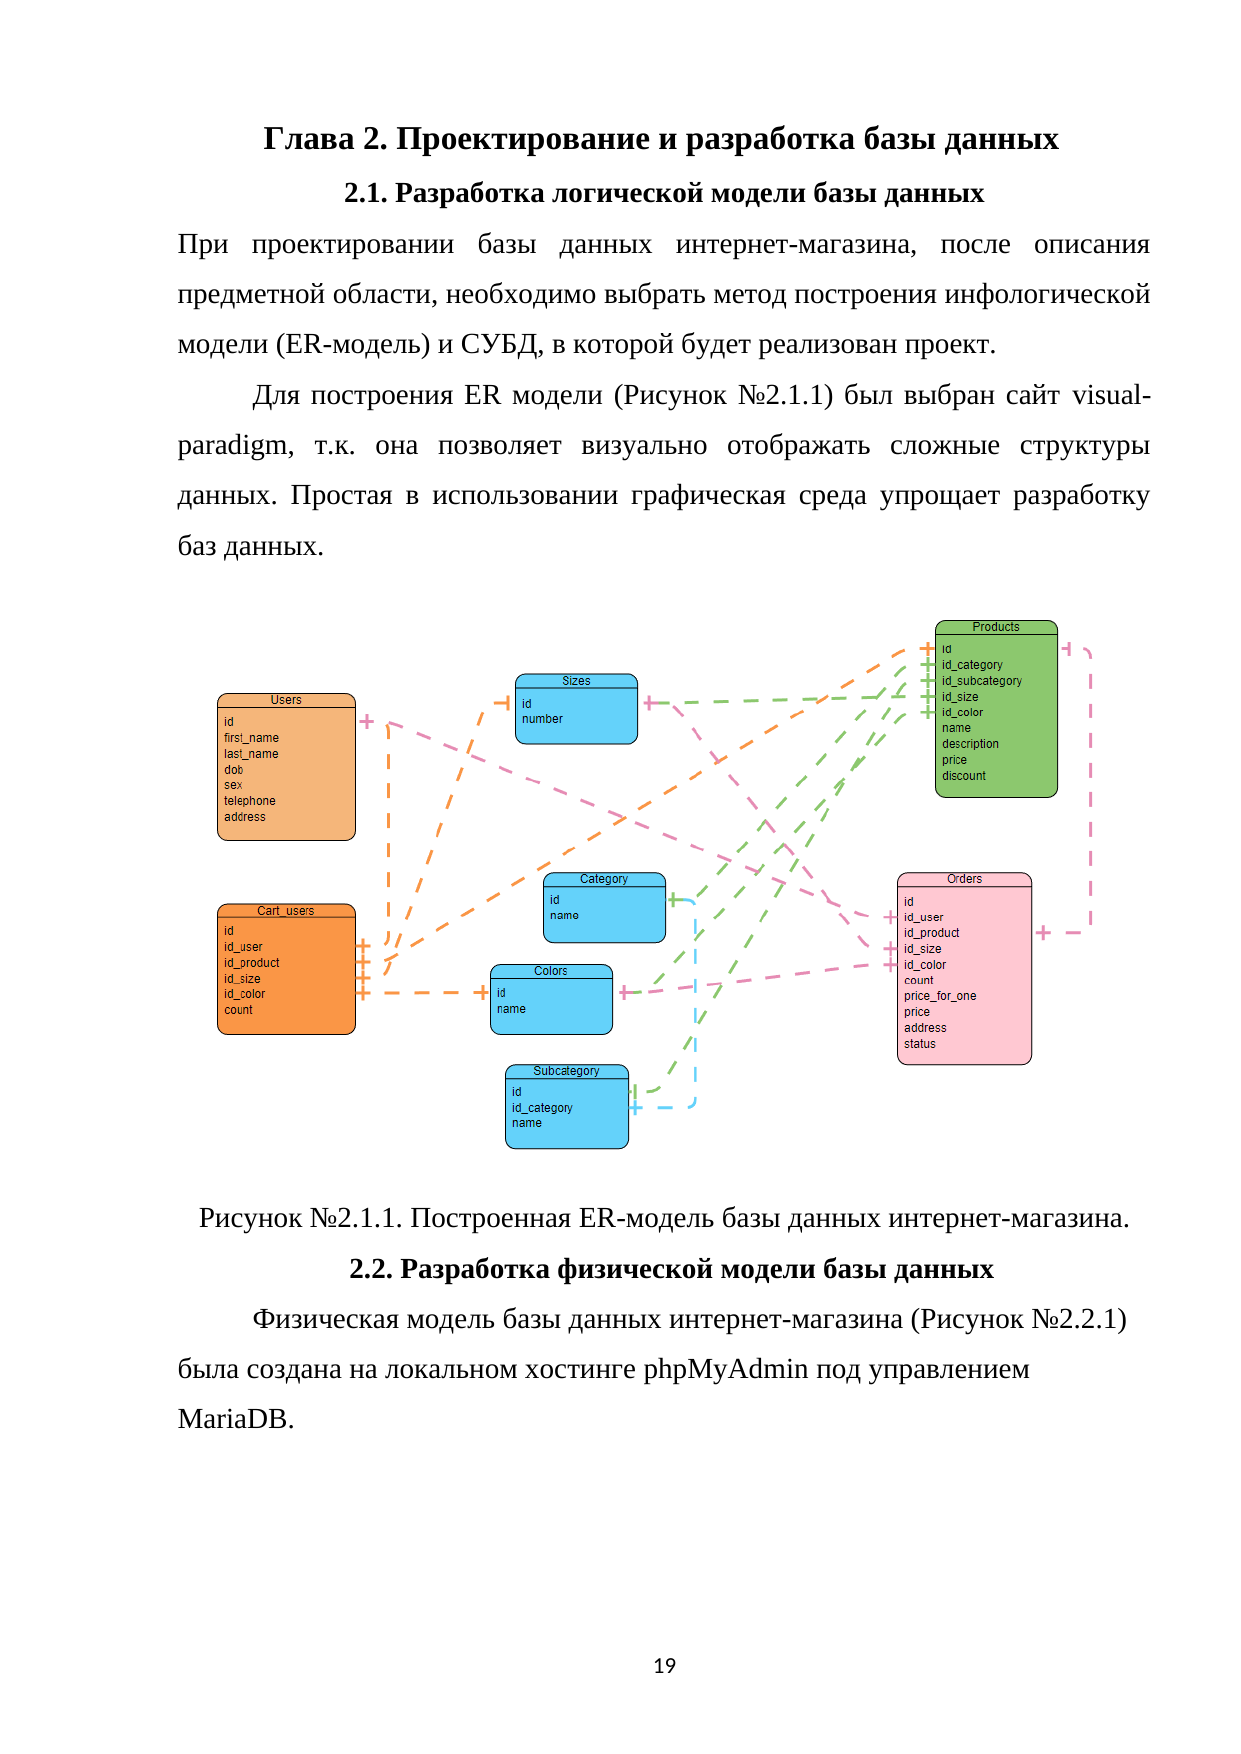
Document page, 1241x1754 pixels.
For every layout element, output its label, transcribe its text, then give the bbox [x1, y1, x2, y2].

text При проектировании базы данных интернет-магазина, после описания предметной области, необходимо выбрать метод построения инфологической модели (ER-модель) и СУБД, в которой будет реализован проект. [177, 226, 1151, 360]
text Для построения ER модели (Рисунок №2.1.1) был выбран сайт visual-paradigm, т.к. она позволяет визуально отображать сложные структуры данных. Простая в использовании графическая среда упрощает разработку баз данных. [177, 377, 1151, 561]
text Рисунок №2.1.1. Построенная ER-модель базы данных интернет-магазина. [177, 1200, 1151, 1234]
subtitle 2.1. Разработка логической модели базы данных [177, 176, 1151, 209]
picture [177, 578, 1152, 1187]
text 2.2. Разработка физической модели базы данных [192, 1251, 1151, 1284]
text Физическая модель базы данных интернет-магазина (Рисунок №2.2.1) была создана на локальном хостинге phpMyAdmin под управлением MariaDB. [177, 1301, 1151, 1435]
subtitle Глава 2. Проектирование и разработка базы данных [263, 118, 1151, 156]
